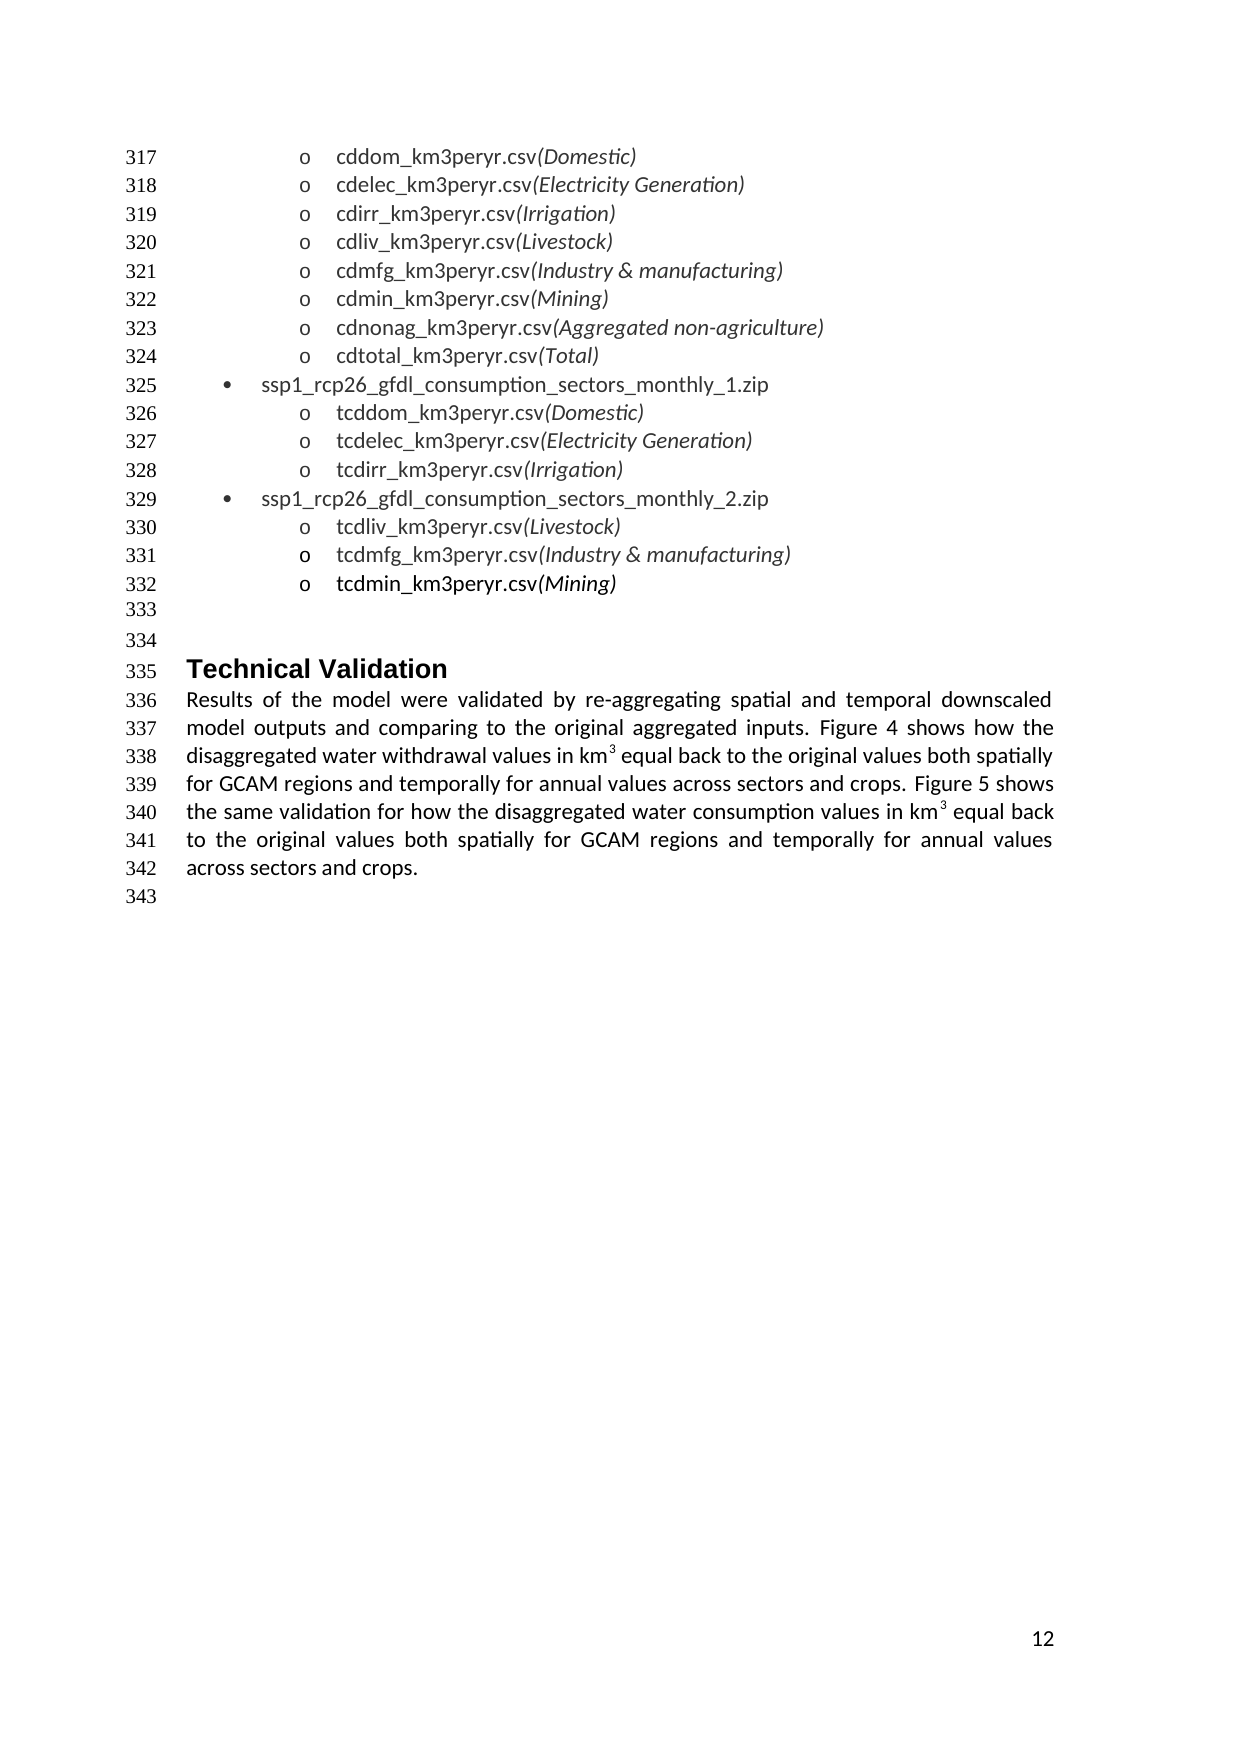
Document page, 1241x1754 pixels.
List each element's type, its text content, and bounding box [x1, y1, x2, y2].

list cdmin_km3peryr.csv(Mining) [298, 284, 1054, 313]
list tcdelec_km3peryr.csv(Electricity Generation) [298, 427, 1054, 455]
list tcdmin_km3peryr.csv(Mining) [298, 569, 1054, 597]
list tcddom_km3peryr.csv(Domestic) [298, 398, 1054, 427]
list cdmfg_km3peryr.csv(Industry & manufacturing) [298, 256, 1054, 284]
list tcdmfg_km3peryr.csv(Industry & manufacturing) [298, 540, 1054, 569]
text Results of the model were validated by re-aggregating spatial and temporal downscaled model outputs and comparing to the original aggregated inputs. Figure 4 shows how the disaggregated water withdrawal values in km3 equal back to the original values both spatially for GCAM regions and temporally for annual values across sectors and crops. Figure 5 shows the same validation for how the disaggregated water consumption values in km3 equal back to the original values both spatially for GCAM regions and temporally for annual values across sectors and crops. [186, 685, 1054, 881]
list ssp1_rcp26_gfdl_consumption_sectors_monthly_2.zip [223, 484, 1054, 512]
list cdliv_km3peryr.csv(Livestock) [298, 227, 1054, 256]
list cdirr_km3peryr.csv(Irrigation) [298, 199, 1054, 227]
list ssp1_rcp26_gfdl_consumption_sectors_monthly_1.zip [223, 370, 1054, 398]
list tcdirr_km3peryr.csv(Irrigation) [298, 455, 1054, 484]
list cddom_km3peryr.csv(Domestic) [298, 142, 1054, 170]
list cdelec_km3peryr.csv(Electricity Generation) [298, 170, 1054, 199]
list tcdliv_km3peryr.csv(Livestock) [298, 512, 1054, 540]
list cdtotal_km3peryr.csv(Total) [298, 342, 1054, 370]
list cdnonag_km3peryr.csv(Aggregated non-agriculture) [298, 313, 1054, 342]
subtitle Technical Validation [186, 653, 1054, 685]
